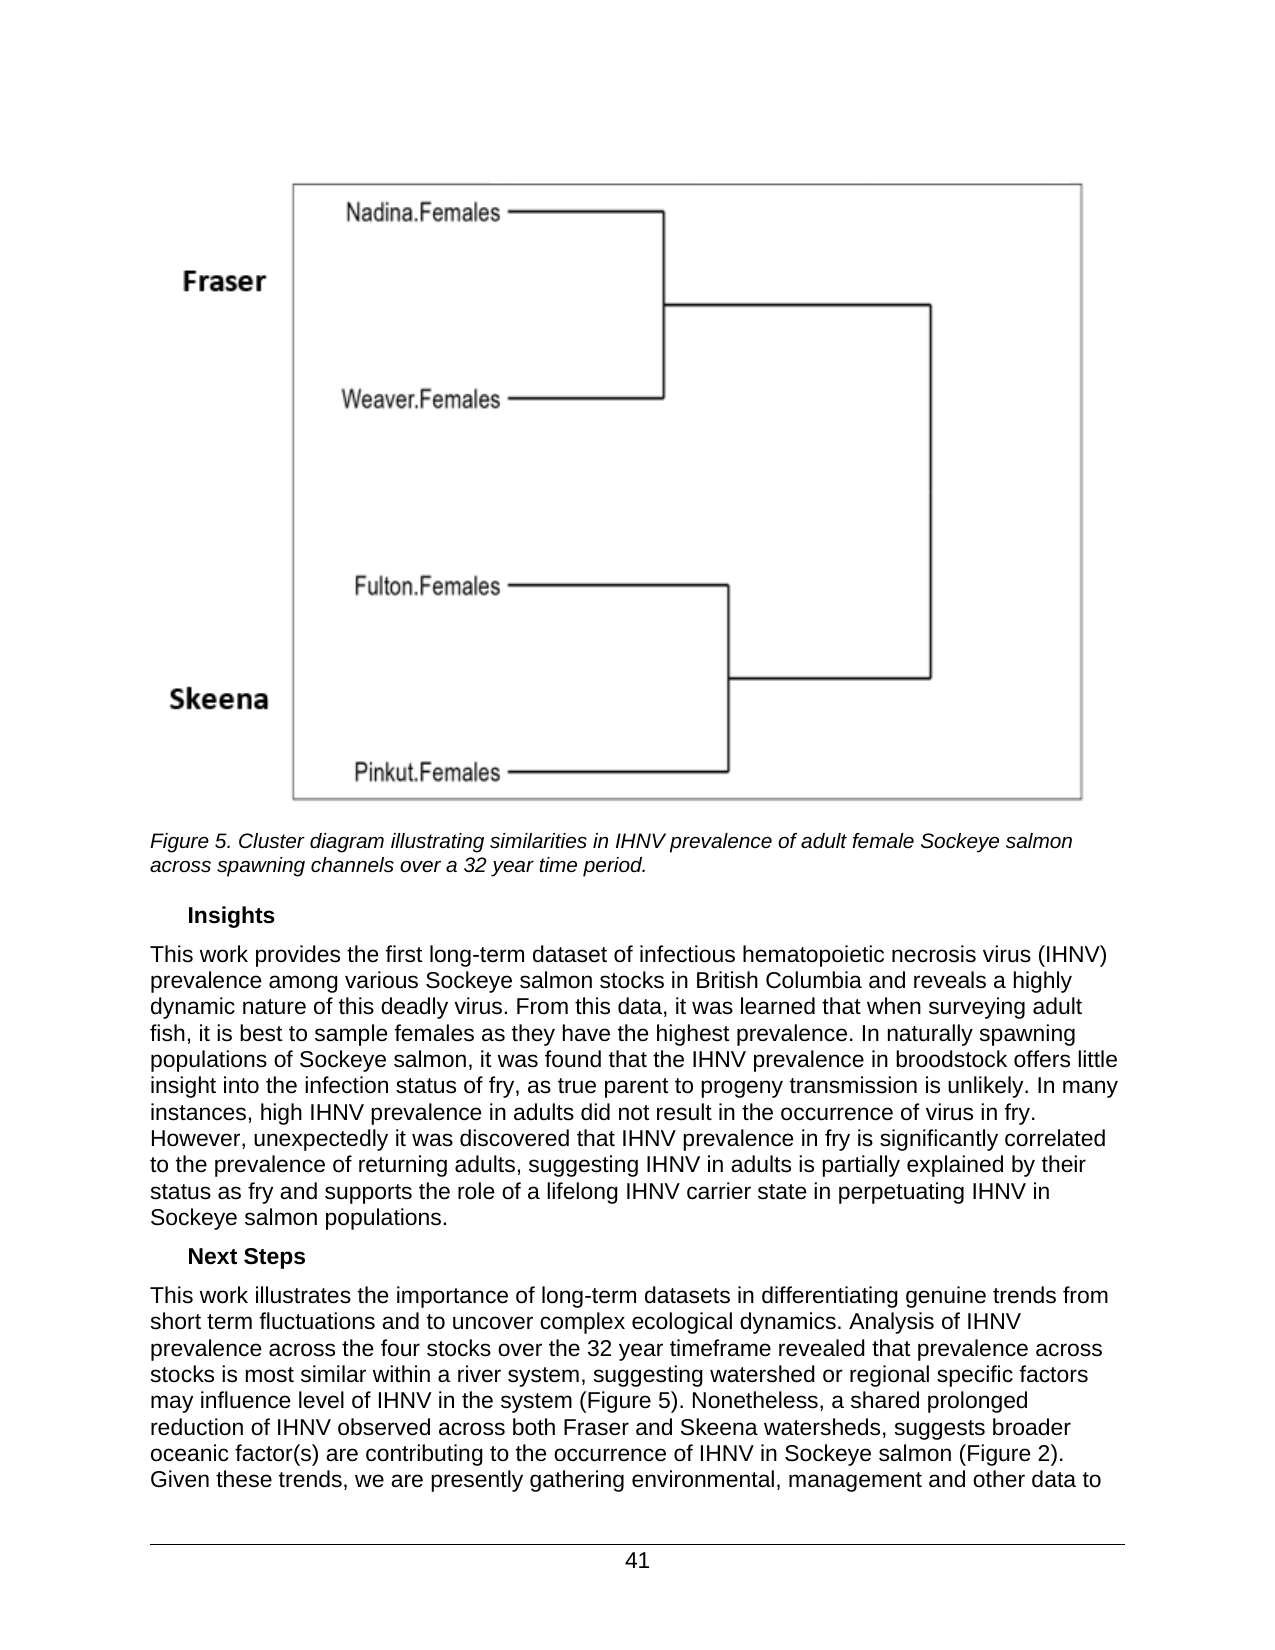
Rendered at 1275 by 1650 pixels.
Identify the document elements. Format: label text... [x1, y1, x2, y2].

text This work provides the first long-term dataset of infectious hematopoietic necrosis virus (IHNV) prevalence among various Sockeye salmon stocks in British Columbia and reveals a highly dynamic nature of this deadly virus. From this data, it was learned that when surveying adult fish, it is best to sample females as they have the highest prevalence. In naturally spawning populations of Sockeye salmon, it was found that the IHNV prevalence in broodstock offers little insight into the infection status of fry, as true parent to progeny transmission is unlikely. In many instances, high IHNV prevalence in adults did not result in the occurrence of virus in fry. However, unexpectedly it was discovered that IHNV prevalence in fry is significantly correlated to the prevalence of returning adults, suggesting IHNV in adults is partially explained by their status as fry and supports the role of a lifelong IHNV carrier state in perpetuating IHNV in Sockeye salmon populations. [150, 941, 1125, 1231]
subtitle Next Steps [187, 1243, 1125, 1269]
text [150, 1282, 1125, 1493]
text Figure 5. Cluster diagram illustrating similarities in IHNV prevalence of adult female Sockeye salmon across spawning channels over a 32 year time period. [150, 829, 1125, 877]
subtitle Insights [187, 902, 1125, 928]
picture [168, 150, 1096, 817]
